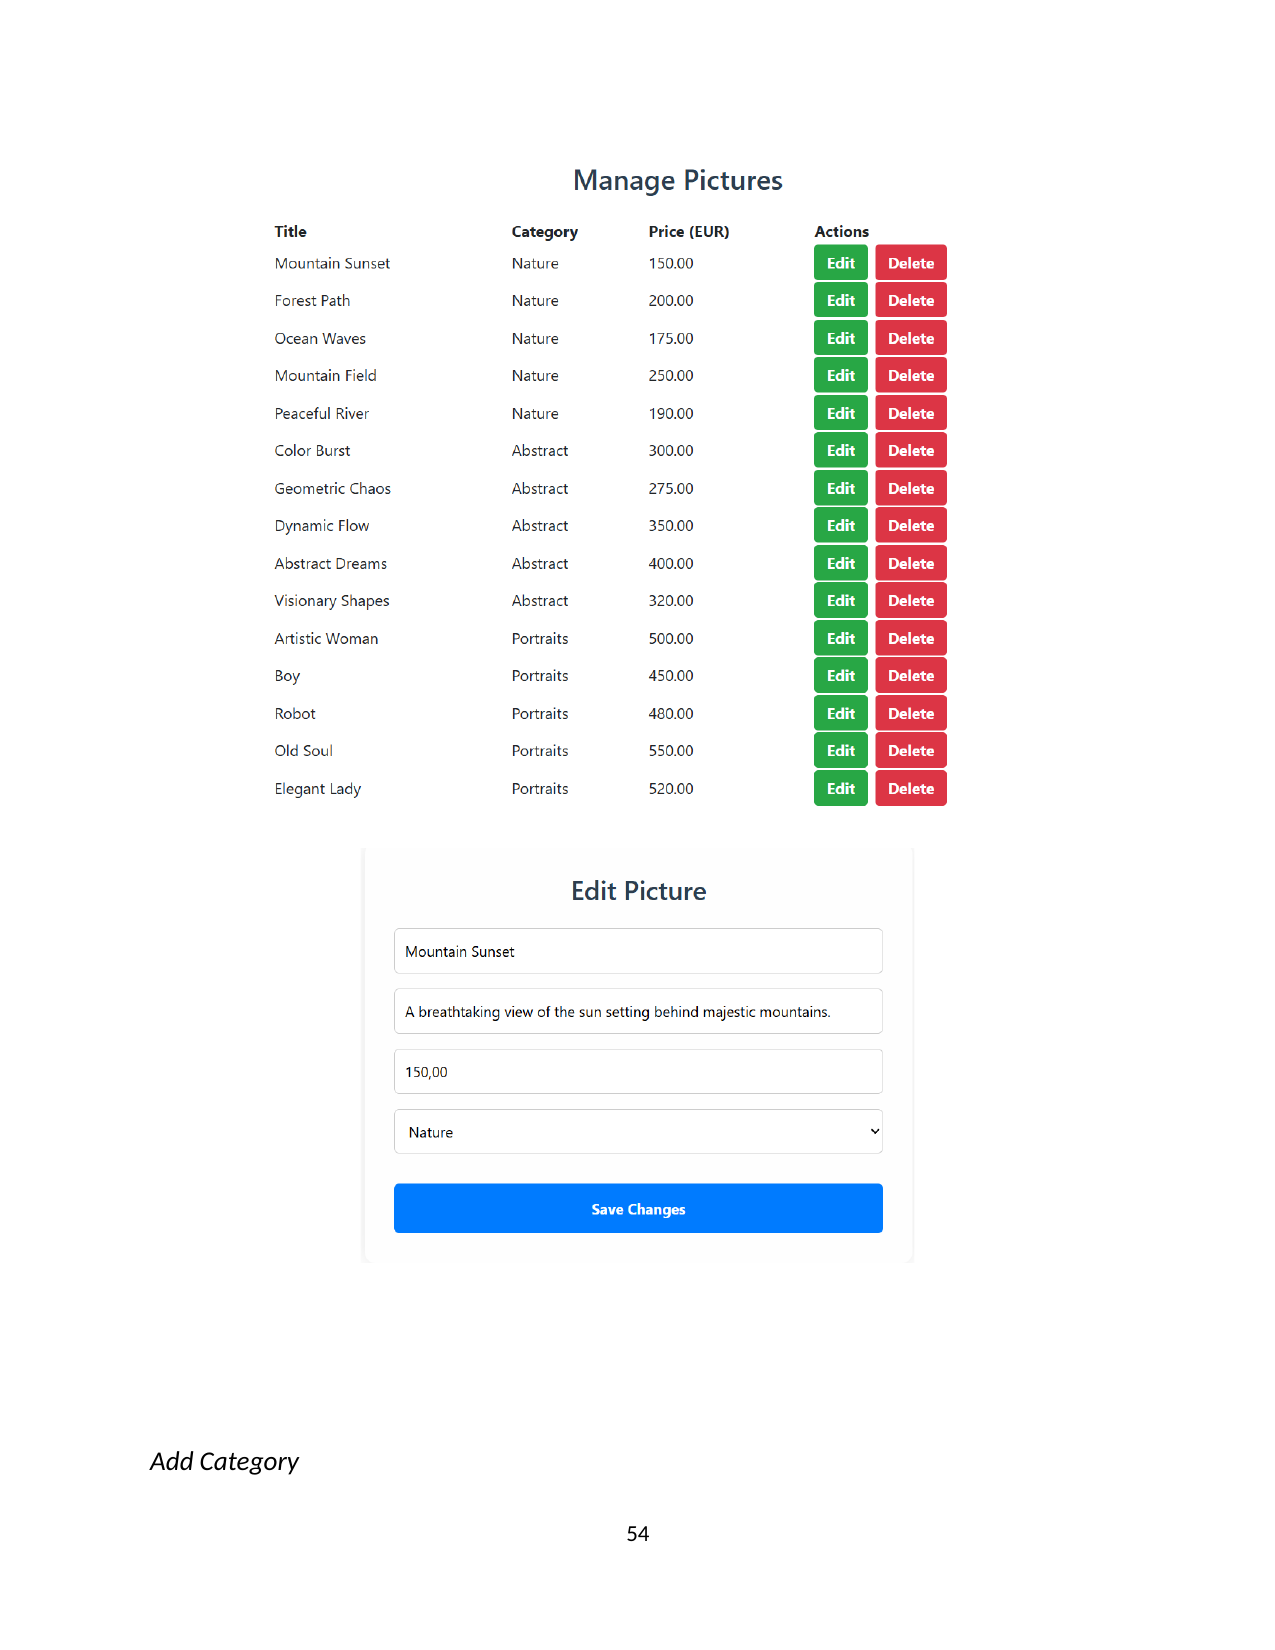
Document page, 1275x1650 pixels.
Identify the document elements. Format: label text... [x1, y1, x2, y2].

picture [242, 150, 1033, 820]
picture [360, 848, 915, 1263]
text Add Category [150, 1444, 1125, 1477]
